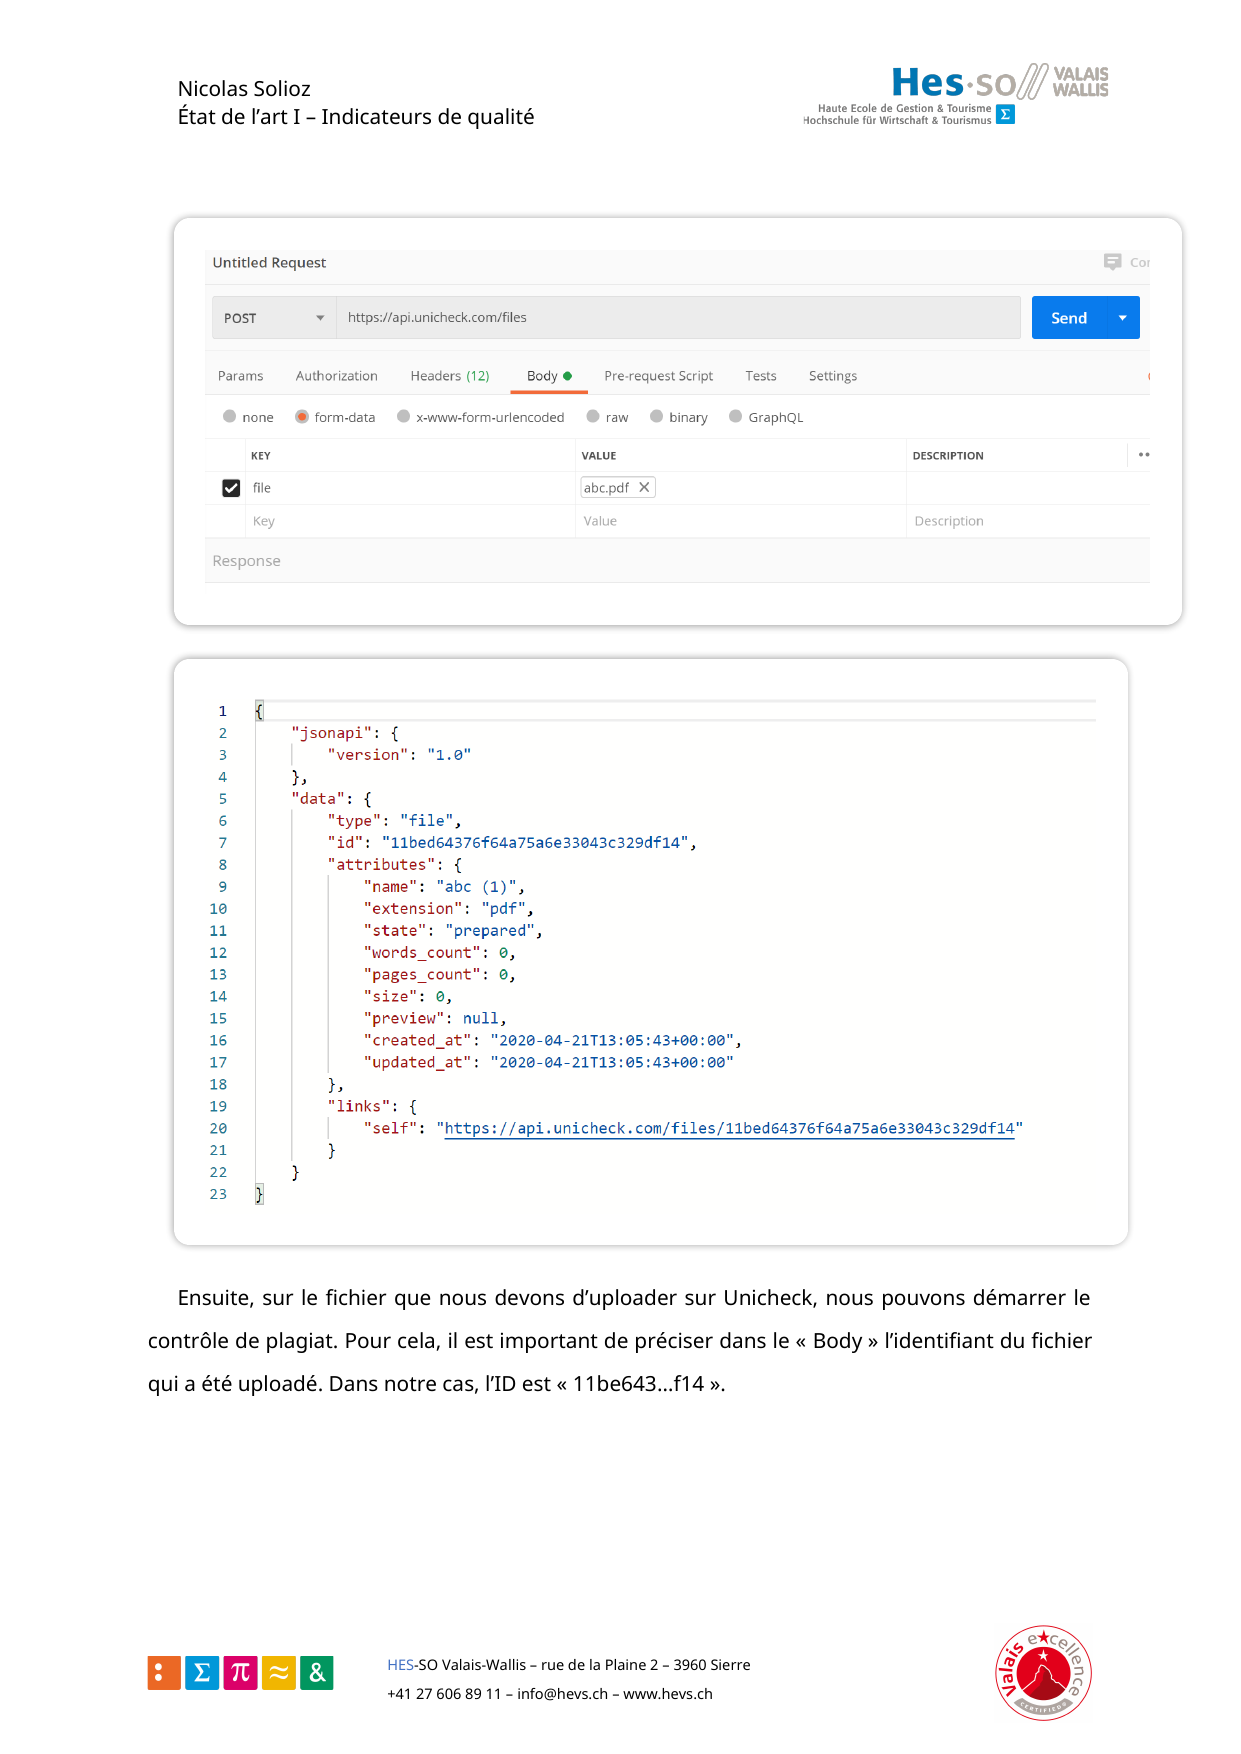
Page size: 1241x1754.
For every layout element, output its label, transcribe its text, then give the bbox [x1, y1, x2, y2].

picture [205, 690, 1096, 1214]
text Ensuite, sur le fichier que nous devons d’uploader sur Unicheck, nous pouvons démarrer le contrôle de plagiat. Pour cela, il est important de préciser dans le « Body » l’identifiant du fichier qui a été uploadé. Dans notre cas, l’ID est « 11be643…f14 ». [148, 1283, 1093, 1397]
picture [219, 1656, 334, 1690]
picture [147, 1656, 185, 1690]
picture [196, 1664, 203, 1673]
picture [205, 250, 1150, 594]
picture [803, 63, 1109, 124]
picture [993, 1623, 1093, 1723]
picture [196, 1677, 208, 1681]
